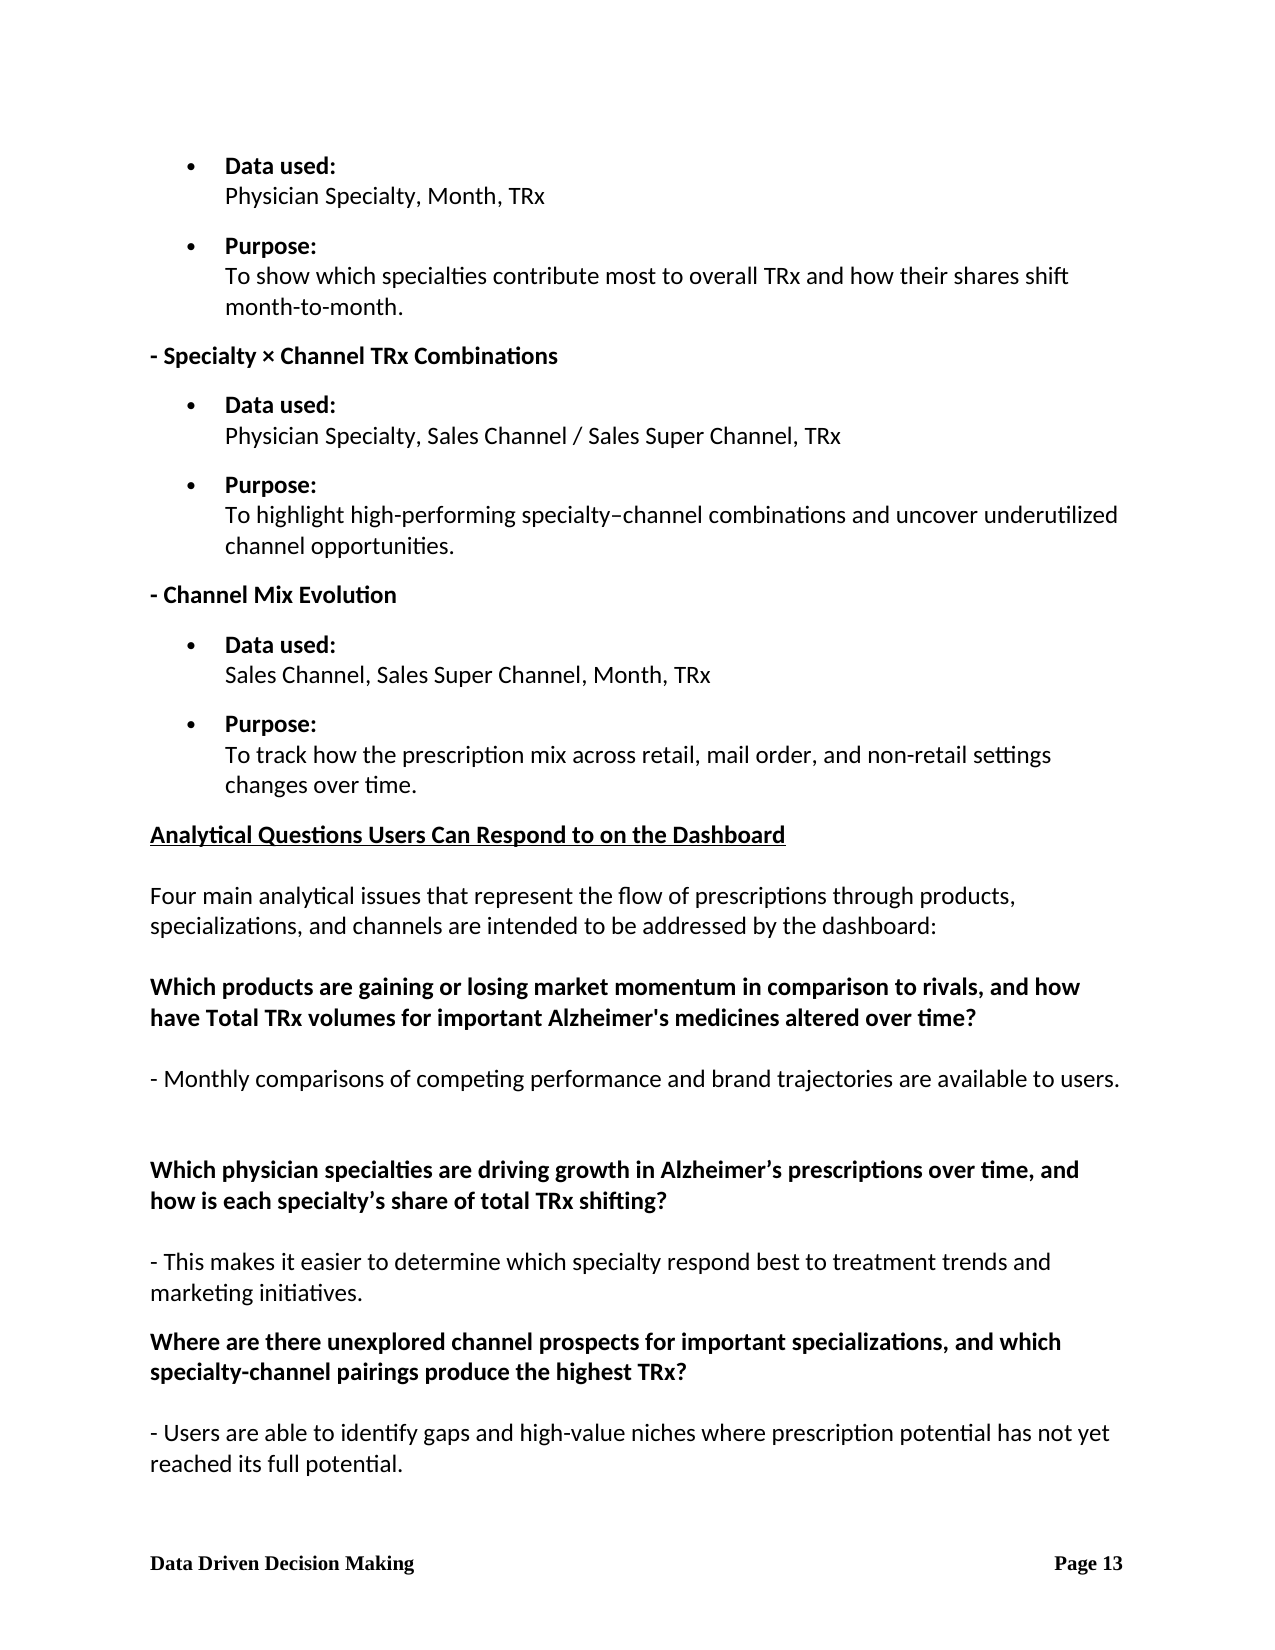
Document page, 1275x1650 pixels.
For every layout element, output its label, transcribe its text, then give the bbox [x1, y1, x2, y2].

list Data used: Physician Specialty, Month, TRx [187, 150, 1125, 211]
text - Channel Mix Evolution [150, 579, 1125, 610]
text - Specialty × Channel TRx Combinations [150, 340, 1125, 371]
text Analytical Questions Users Can Respond to on the Dashboard Four main analytical issues that represent the flow of prescriptions through products, specializations, and channels are intended to be addressed by the dashboard: Which products are gaining or losing market momentum in comparison to rivals, and how have Total TRx volumes for important Alzheimer's medicines altered over time? - Monthly comparisons of competing performance and brand trajectories are available to users. Which physician specialties are driving growth in Alzheimer’s prescriptions over time, and how is each specialty’s share of total TRx shifting? - This makes it easier to determine which specialty respond best to treatment trends and marketing initiatives. [150, 819, 1125, 1307]
list Purpose: To track how the prescription mix across retail, mail order, and non-retail settings changes over time. [187, 708, 1125, 800]
list Data used: Sales Channel, Sales Super Channel, Month, TRx [187, 629, 1125, 690]
list Purpose: To highlight high-performing specialty–channel combinations and uncover underutilized channel opportunities. [187, 469, 1125, 561]
list Data used: Physician Specialty, Sales Channel / Sales Super Channel, TRx [187, 389, 1125, 450]
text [150, 1326, 1125, 1478]
list Purpose: To show which specialties contribute most to overall TRx and how their shares shift month-to-month. [187, 230, 1125, 321]
